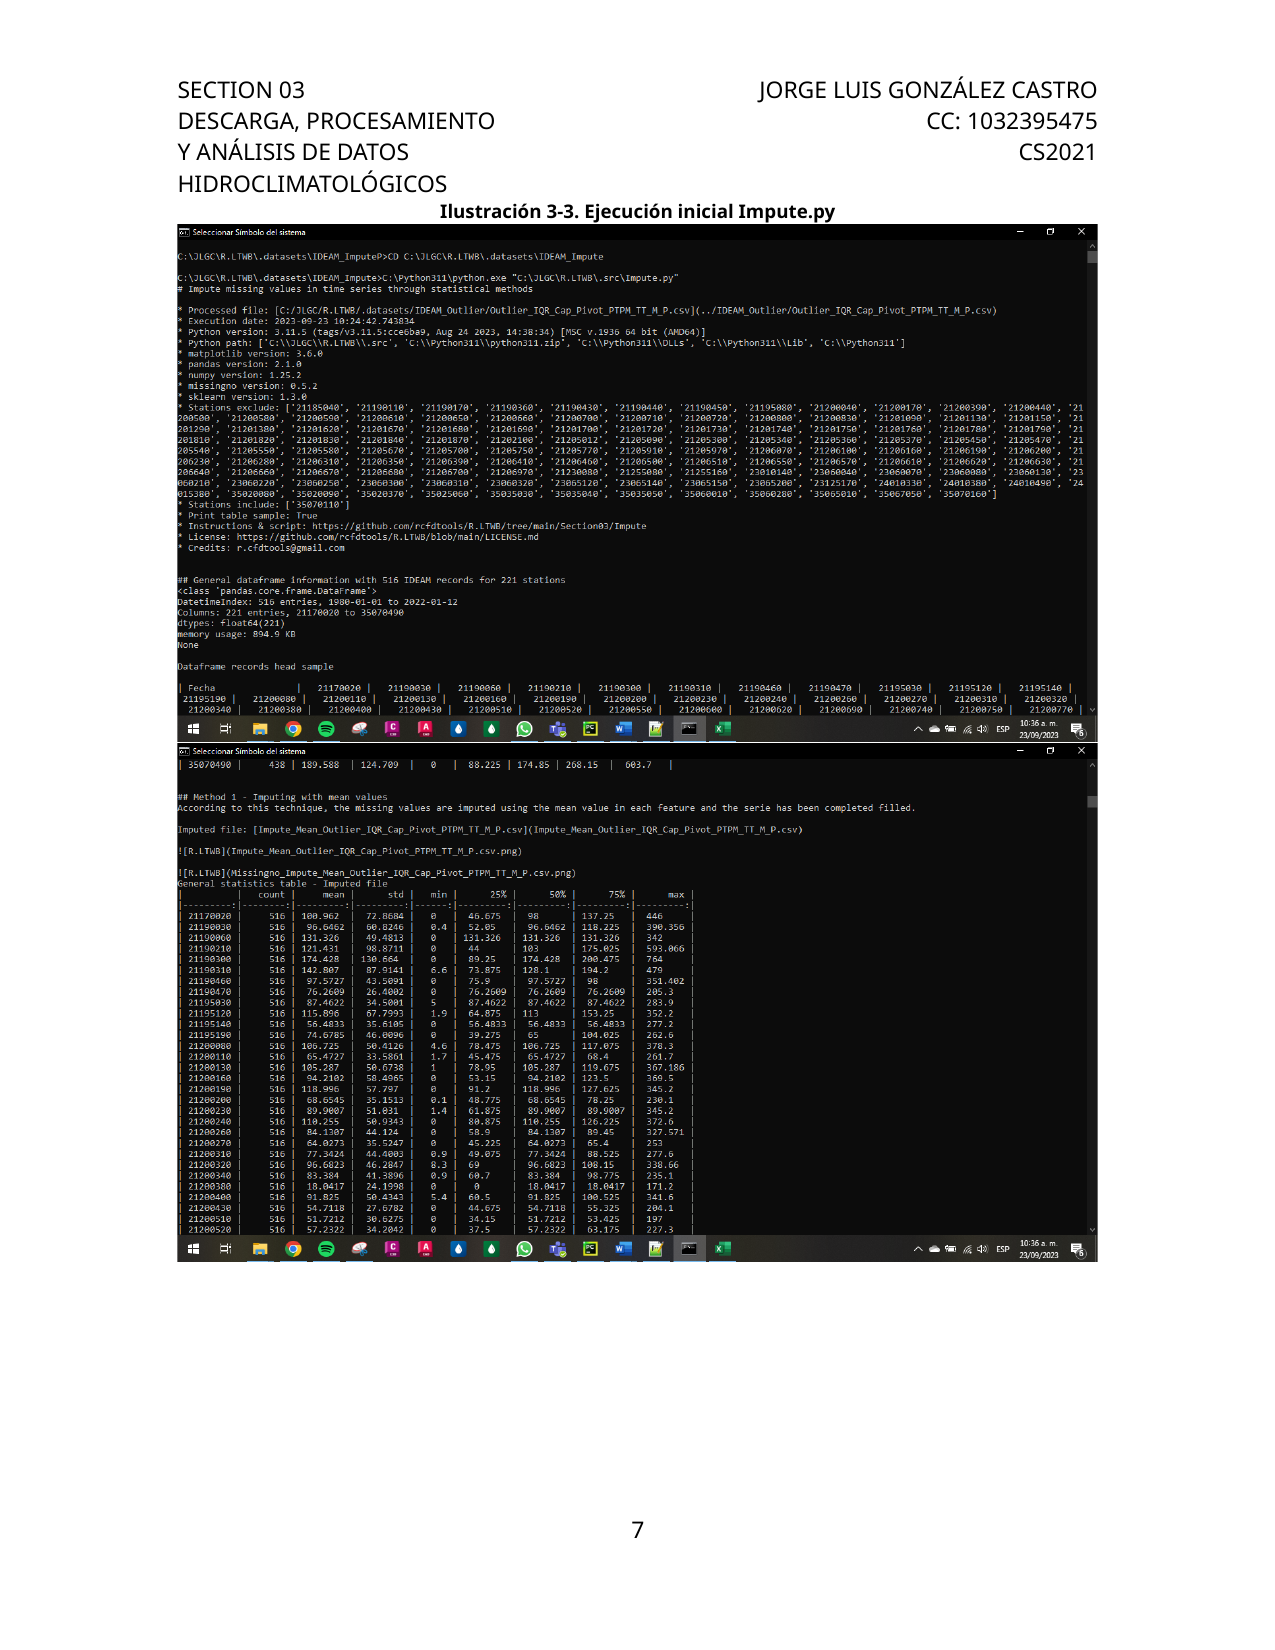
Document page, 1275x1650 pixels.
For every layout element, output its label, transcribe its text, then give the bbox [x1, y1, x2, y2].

picture [177, 743, 1098, 1262]
picture [177, 224, 1098, 742]
